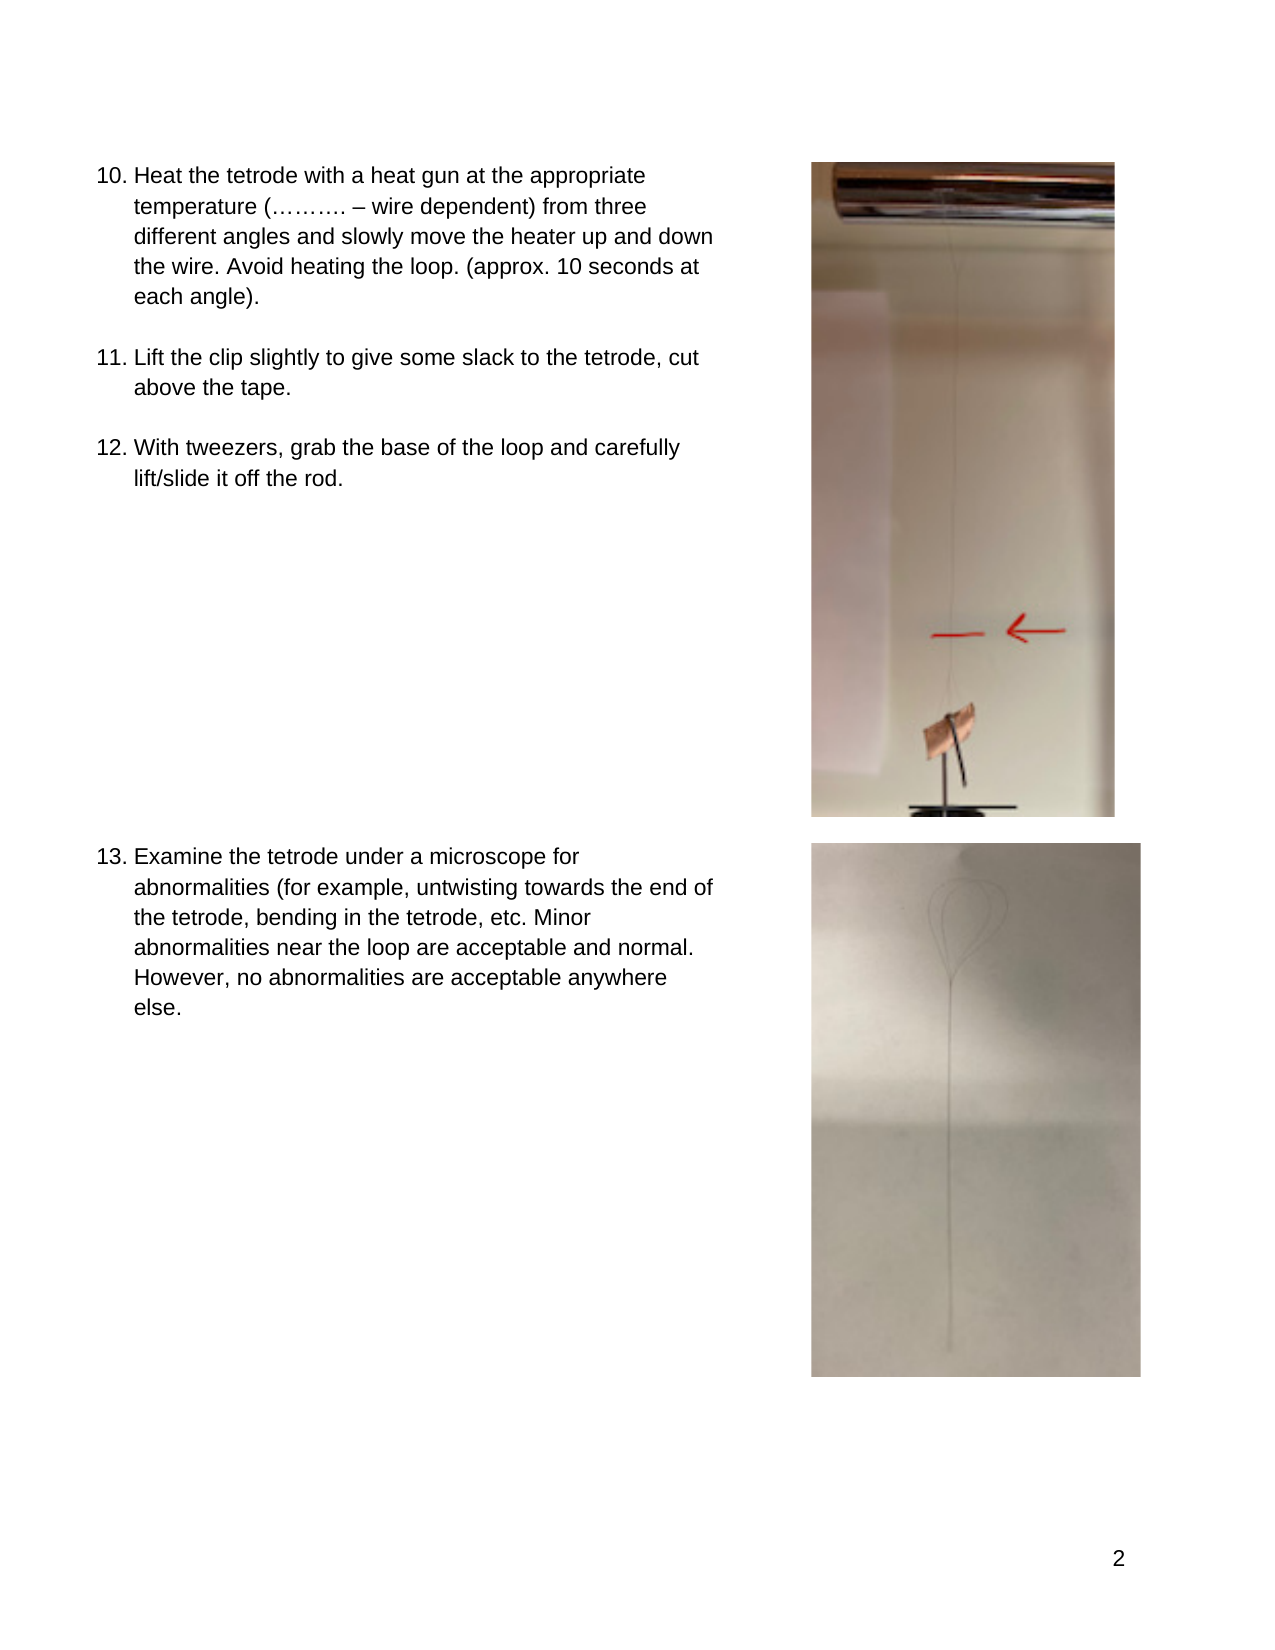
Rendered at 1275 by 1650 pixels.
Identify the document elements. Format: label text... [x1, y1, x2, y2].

table_cell Examine the tetrode under a microscope for abnormalities (for example, untwisting towards the end of the tetrode, bending in the tetrode, etc. Minor abnormalities near the loop are acceptable and normal. However, no abnormalities are acceptable anywhere else. [77, 833, 725, 1391]
table_cell [727, 833, 1273, 1391]
picture [811, 162, 1115, 817]
picture [811, 843, 1141, 1377]
table_cell [727, 152, 1273, 831]
table_cell Heat the tetrode with a heat gun at the appropriate temperature (………. – wire dependent) from three different angles and slowly move the heater up and down the wire. Avoid heating the loop. (approx. 10 seconds at each angle). Lift the clip slightly to give some slack to the tetrode, cut above the tape. With tweezers, grab the base of the loop and carefully lift/slide it off the rod. [77, 152, 725, 831]
